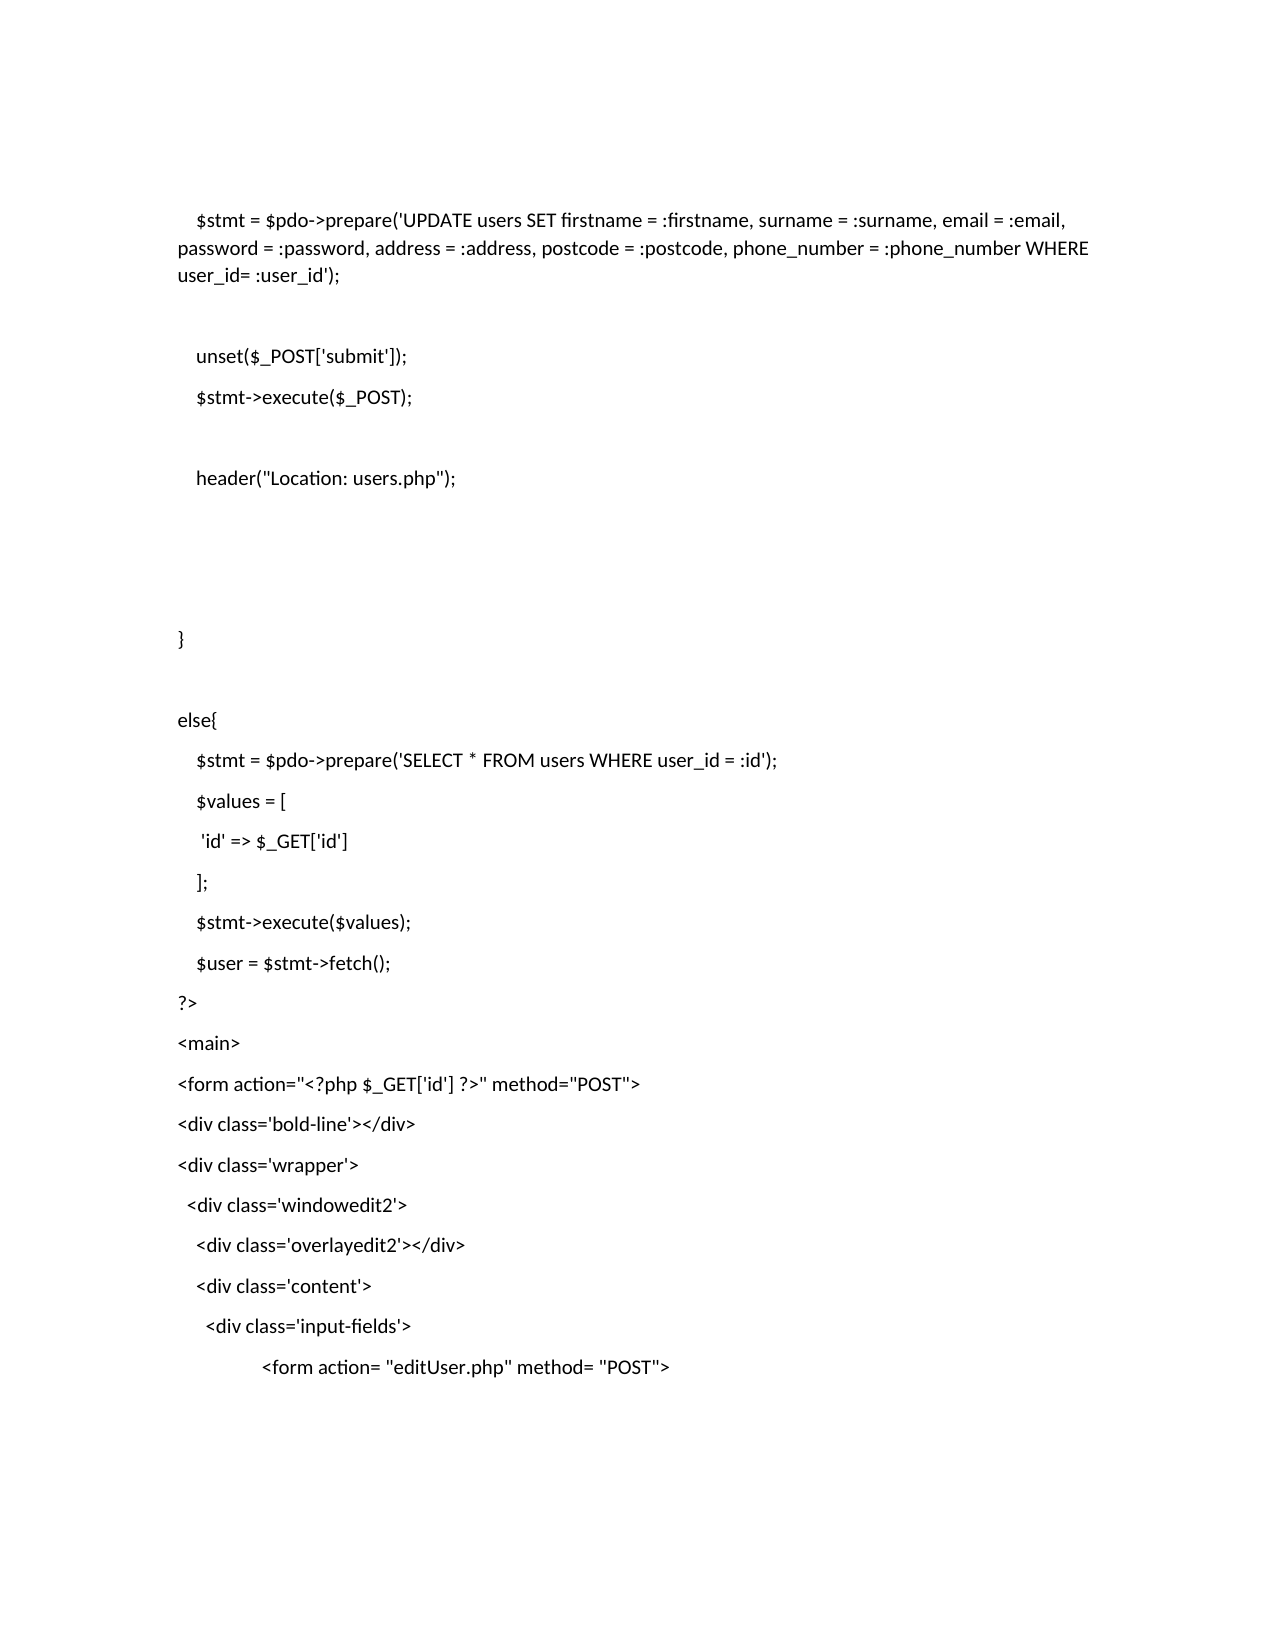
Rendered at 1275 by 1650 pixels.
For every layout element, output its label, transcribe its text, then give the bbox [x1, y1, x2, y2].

text $stmt = $pdo->prepare('SELECT * FROM users WHERE user_id = :id'); [177, 748, 1098, 773]
text <main> [177, 1031, 1098, 1056]
text <form action="<?php $_GET['id'] ?>" method="POST"> [177, 1071, 1098, 1096]
text header("Location: users.php"); [177, 465, 1098, 490]
text unset($_POST['submit']); [177, 343, 1098, 369]
text <div class='overlayedit2'></div> [177, 1233, 1098, 1258]
text <div class='wrapper'> [177, 1152, 1098, 1177]
text ]; [177, 869, 1098, 894]
text <form action= "editUser.php" method= "POST"> [177, 1354, 1098, 1379]
text <div class='content'> [177, 1273, 1098, 1298]
text } [177, 626, 1098, 652]
text ?> [177, 990, 1098, 1016]
text else{ [177, 707, 1098, 733]
text 'id' => $_GET['id'] [177, 828, 1098, 854]
text $user = $stmt->fetch(); [177, 950, 1098, 975]
text $stmt = $pdo->prepare('UPDATE users SET firstname = :firstname, surname = :surname, email = :email, password = :password, address = :address, postcode = :postcode, phone_number = :phone_number WHERE user_id= :user_id'); [177, 207, 1098, 288]
text $stmt->execute($_POST); [177, 384, 1098, 409]
text <div class='bold-line'></div> [177, 1111, 1098, 1137]
text $values = [ [177, 788, 1098, 813]
text <div class='windowedit2'> [177, 1192, 1098, 1218]
text <div class='input-fields'> [177, 1313, 1098, 1339]
text $stmt->execute($values); [177, 909, 1098, 935]
